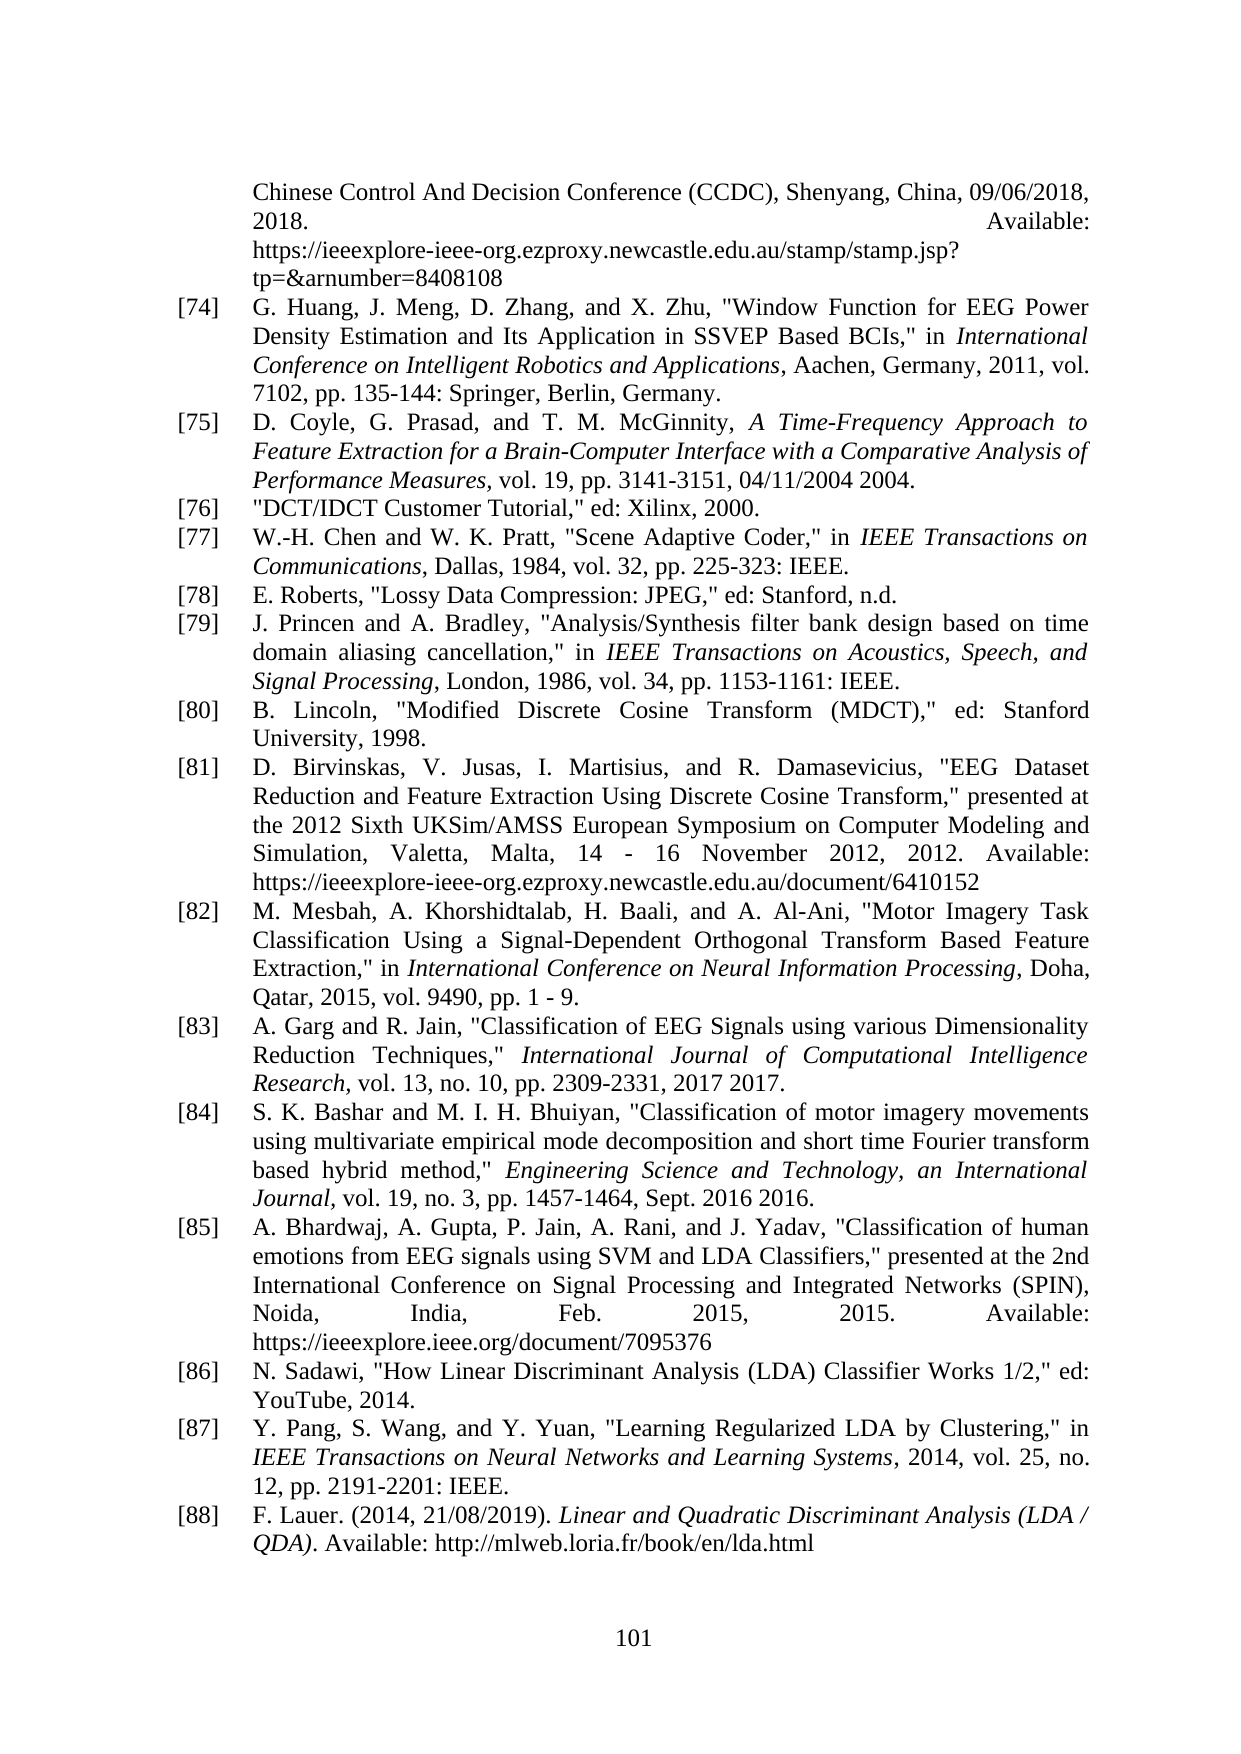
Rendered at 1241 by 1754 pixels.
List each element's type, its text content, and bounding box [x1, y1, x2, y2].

text [86] N. Sadawi, "How Linear Discriminant Analysis (LDA) Classifier Works 1/2," ed: YouTube, 2014. [177, 1356, 1090, 1413]
text [82] M. Mesbah, A. Khorshidtalab, H. Baali, and A. Al-Ani, "Motor Imagery Task Classification Using a Signal-Dependent Orthogonal Transform Based Feature Extraction," in International Conference on Neural Information Processing, Doha, Qatar, 2015, vol. 9490, pp. 1 - 9. [177, 896, 1090, 1011]
text [80] B. Lincoln, "Modified Discrete Cosine Transform (MDCT)," ed: Stanford University, 1998. [177, 695, 1090, 752]
text [74] G. Huang, J. Meng, D. Zhang, and X. Zhu, "Window Function for EEG Power Density Estimation and Its Application in SSVEP Based BCIs," in International Conference on Intelligent Robotics and Applications, Aachen, Germany, 2011, vol. 7102, pp. 135-144: Springer, Berlin, Germany. [177, 292, 1090, 407]
text [81] D. Birvinskas, V. Jusas, I. Martisius, and R. Damasevicius, "EEG Dataset Reduction and Feature Extraction Using Discrete Cosine Transform," presented at the 2012 Sixth UKSim/AMSS European Symposium on Computer Modeling and Simulation, Valetta, Malta, 14 - 16 November 2012, 2012. Available: https://ieeexplore-ieee-org.ezproxy.newcastle.edu.au/document/6410152 [177, 752, 1090, 896]
text [88] F. Lauer. (2014, 21/08/2019). Linear and Quadratic Discriminant Analysis (LDA / QDA). Available: http://mlweb.loria.fr/book/en/lda.html [177, 1500, 1090, 1557]
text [177, 177, 1090, 292]
text [78] E. Roberts, "Lossy Data Compression: JPEG," ed: Stanford, n.d. [177, 580, 1090, 608]
text [87] Y. Pang, S. Wang, and Y. Yuan, "Learning Regularized LDA by Clustering," in IEEE Transactions on Neural Networks and Learning Systems, 2014, vol. 25, no. 12, pp. 2191-2201: IEEE. [177, 1413, 1090, 1500]
text [79] J. Princen and A. Bradley, "Analysis/Synthesis filter bank design based on time domain aliasing cancellation," in IEEE Transactions on Acoustics, Speech, and Signal Processing, London, 1986, vol. 34, pp. 1153-1161: IEEE. [177, 608, 1090, 695]
text [84] S. K. Bashar and M. I. H. Bhuiyan, "Classification of motor imagery movements using multivariate empirical mode decomposition and short time Fourier transform based hybrid method," Engineering Science and Technology, an International Journal, vol. 19, no. 3, pp. 1457-1464, Sept. 2016 2016. [177, 1097, 1090, 1212]
text [77] W.-H. Chen and W. K. Pratt, "Scene Adaptive Coder," in IEEE Transactions on Communications, Dallas, 1984, vol. 32, pp. 225-323: IEEE. [177, 522, 1090, 580]
text [85] A. Bhardwaj, A. Gupta, P. Jain, A. Rani, and J. Yadav, "Classification of human emotions from EEG signals using SVM and LDA Classifiers," presented at the 2nd International Conference on Signal Processing and Integrated Networks (SPIN), Noida, India, Feb. 2015, 2015. Available: https://ieeexplore.ieee.org/document/7095376 [177, 1212, 1090, 1356]
text [75] D. Coyle, G. Prasad, and T. M. McGinnity, A Time-Frequency Approach to Feature Extraction for a Brain-Computer Interface with a Comparative Analysis of Performance Measures, vol. 19, pp. 3141-3151, 04/11/2004 2004. [177, 407, 1090, 493]
text [83] A. Garg and R. Jain, "Classification of EEG Signals using various Dimensionality Reduction Techniques," International Journal of Computational Intelligence Research, vol. 13, no. 10, pp. 2309-2331, 2017 2017. [177, 1011, 1090, 1097]
text [76] "DCT/IDCT Customer Tutorial," ed: Xilinx, 2000. [177, 493, 1090, 522]
